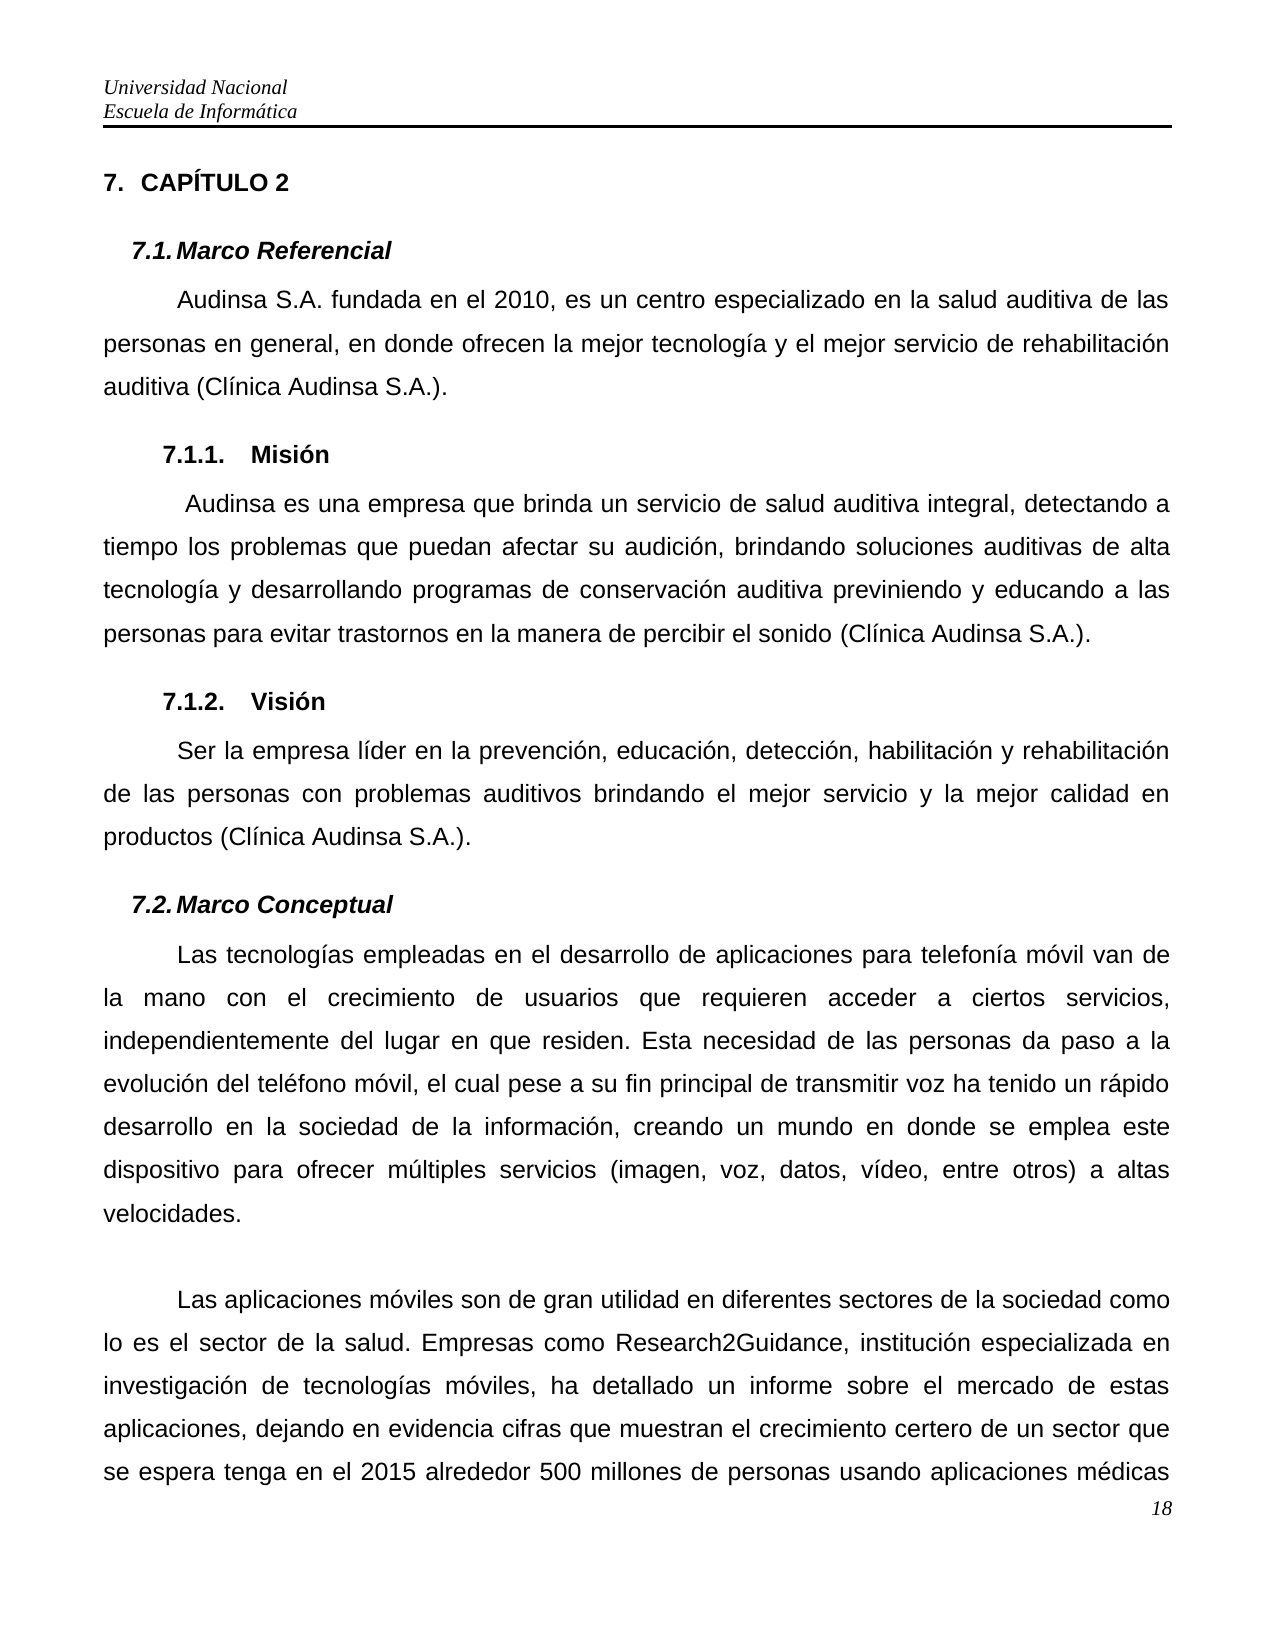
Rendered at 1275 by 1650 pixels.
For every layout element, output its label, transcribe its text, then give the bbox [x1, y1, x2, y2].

text Visión [162, 687, 1172, 716]
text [103, 1285, 1172, 1486]
text Ser la empresa líder en la prevención, educación, detección, habilitación y rehabilitación de las personas con problemas auditivos brindando el mejor servicio y la mejor calidad en productos . [103, 736, 1172, 851]
text CAPÍTULO 2 [103, 168, 1172, 197]
text Audinsa S.A. fundada en el 2010, es un centro especializado en la salud auditiva de las personas en general, en donde ofrecen la mejor tecnología y el mejor servicio de rehabilitación auditiva . [103, 286, 1172, 401]
text Las tecnologías empleadas en el desarrollo de aplicaciones para telefonía móvil van de la mano con el crecimiento de usuarios que requieren acceder a ciertos servicios, independientemente del lugar en que residen. Esta necesidad de las personas da paso a la evolución del teléfono móvil, el cual pese a su fin principal de transmitir voz ha tenido un rápido desarrollo en la sociedad de la información, creando un mundo en donde se emplea este dispositivo para ofrecer múltiples servicios (imagen, voz, datos, vídeo, entre otros) a altas velocidades. [103, 940, 1172, 1227]
text Audinsa es una empresa que brinda un servicio de salud auditiva integral, detectando a tiempo los problemas que puedan afectar su audición, brindando soluciones auditivas de alta tecnología y desarrollando programas de conservación auditiva previniendo y educando a las personas para evitar trastornos en la manera de percibir el sonido . [103, 489, 1172, 647]
list Marco Conceptual [131, 891, 1172, 919]
text Misión [162, 440, 1172, 469]
list Marco Referencial [131, 236, 1172, 265]
